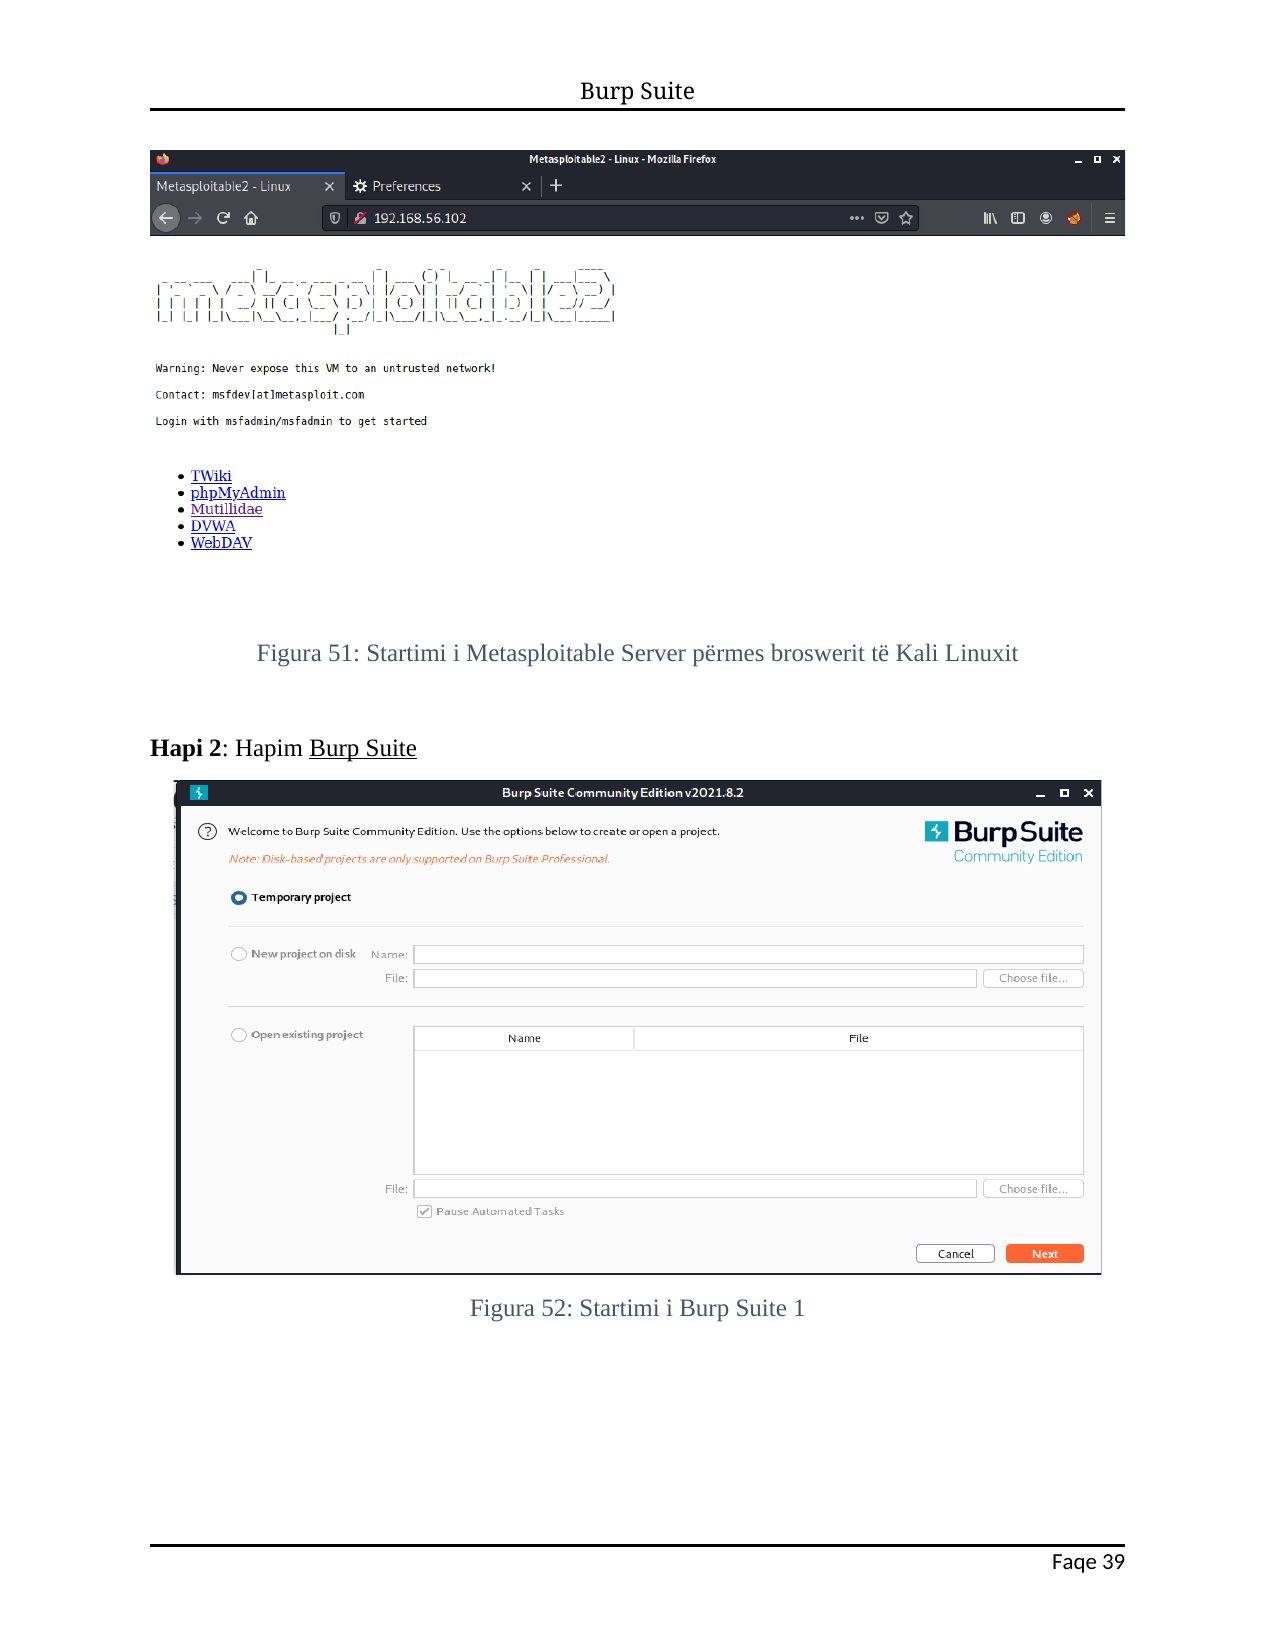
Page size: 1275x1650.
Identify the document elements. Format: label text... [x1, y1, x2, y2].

text Hapi 2: Hapim Burp Suite [150, 733, 1125, 761]
text Figura 51: Startimi i Metasploitable Server përmes broswerit të Kali Linuxit [150, 638, 1125, 667]
picture [173, 780, 1102, 1275]
text Figura 52: Startimi i Burp Suite 1 [150, 1293, 1125, 1322]
picture [150, 150, 1125, 620]
